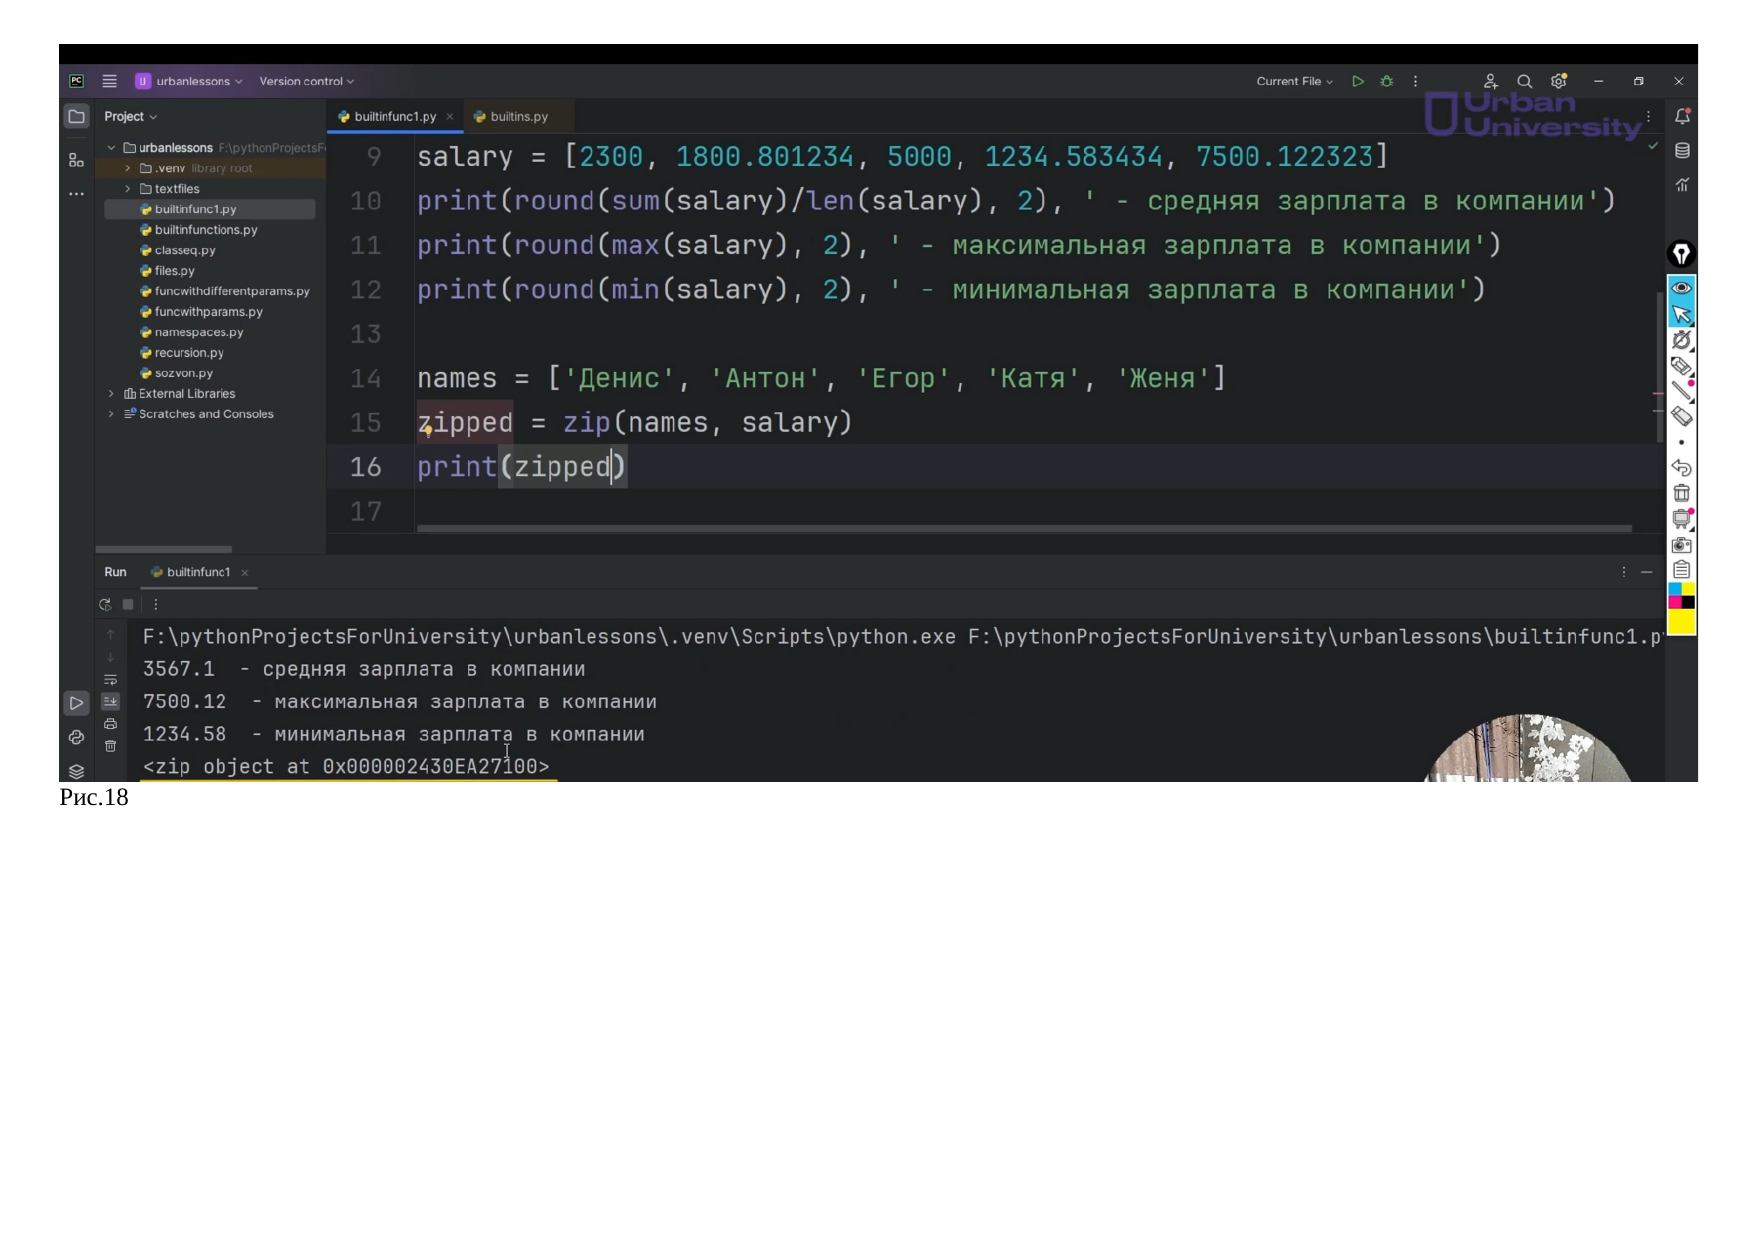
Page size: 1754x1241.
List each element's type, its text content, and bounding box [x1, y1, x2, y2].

text Рис.18 [59, 782, 1698, 811]
picture [59, 44, 1699, 782]
